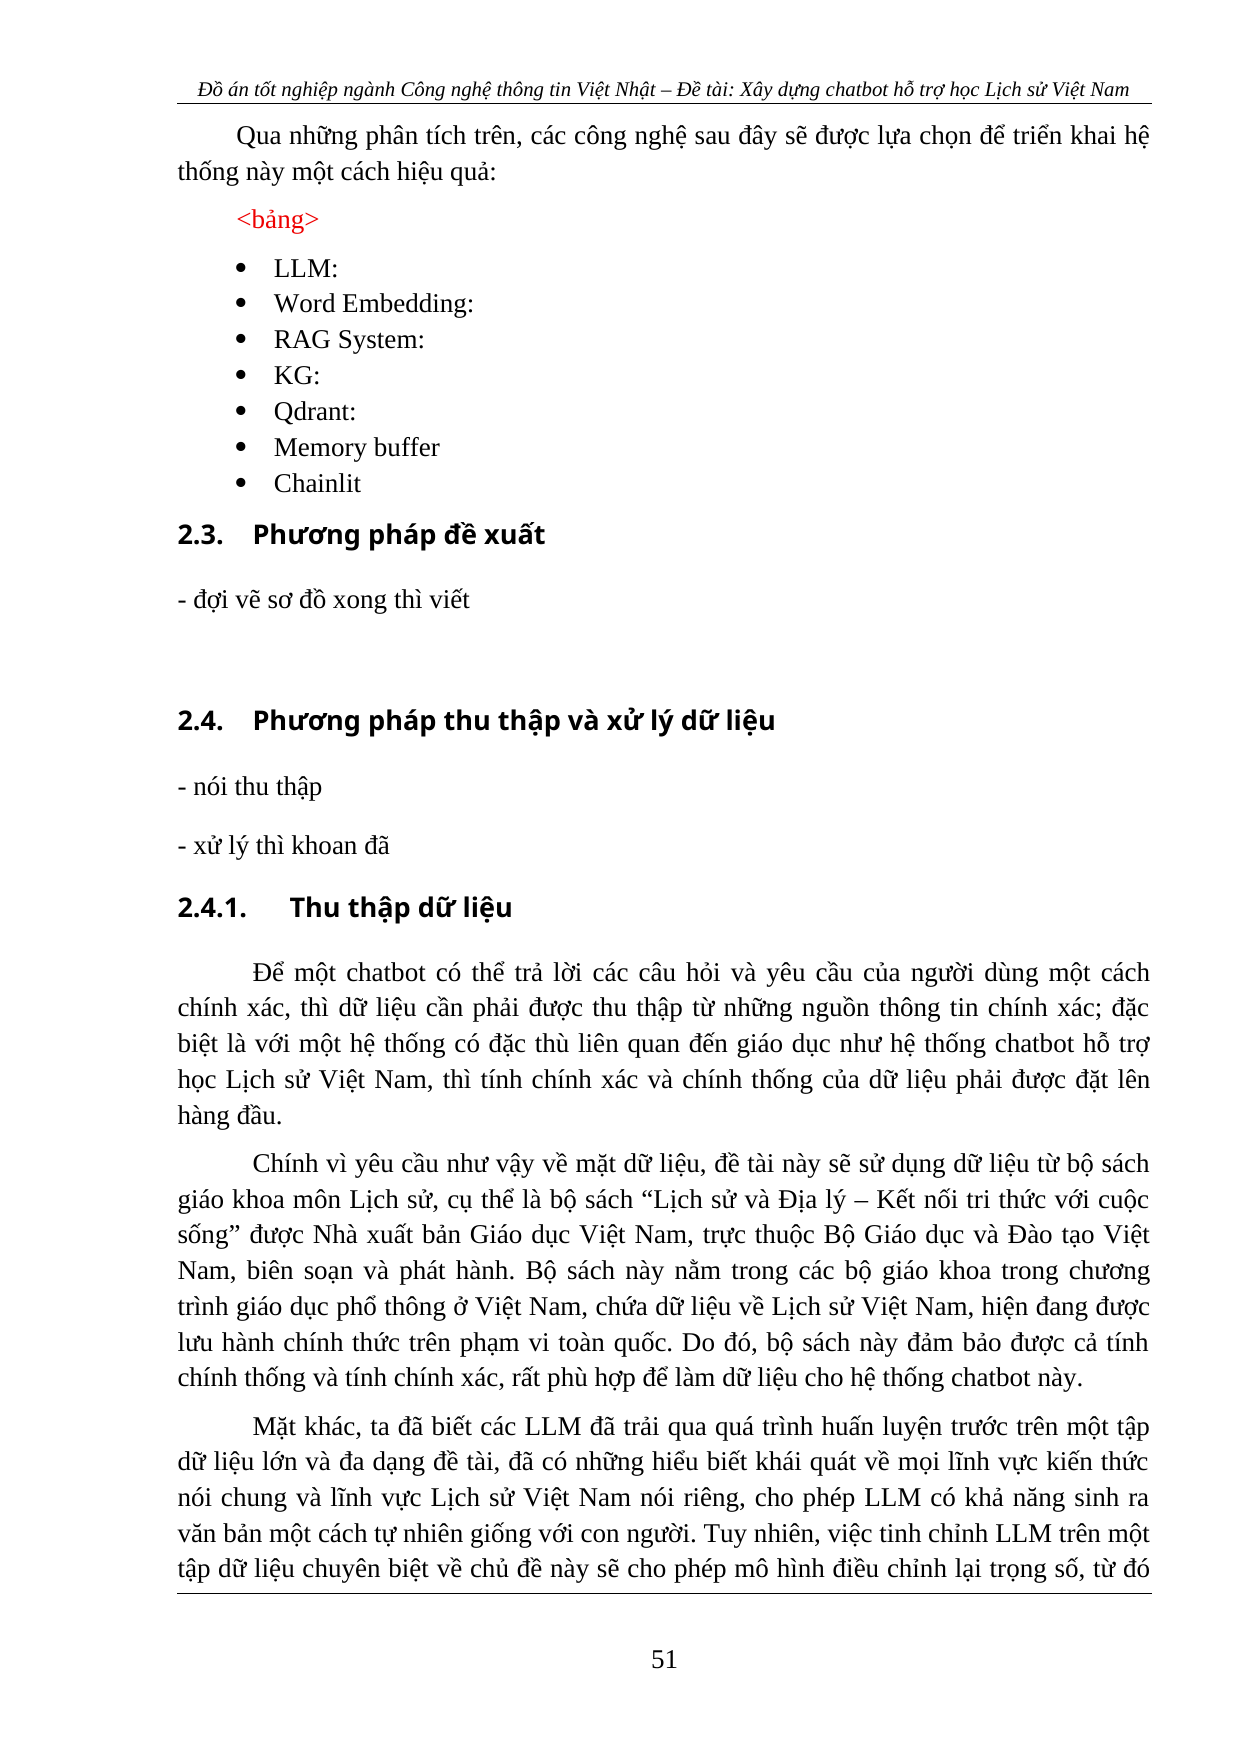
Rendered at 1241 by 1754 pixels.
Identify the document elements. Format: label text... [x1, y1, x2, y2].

list KG: [236, 359, 1152, 391]
text <bảng> [177, 203, 1152, 234]
list Chainlit [236, 467, 1152, 498]
text - xử lý thì khoan đã [177, 829, 1152, 860]
text - nói thu thập [177, 770, 1152, 801]
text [177, 1409, 1152, 1584]
text Để một chatbot có thể trả lời các câu hỏi và yêu cầu của người dùng một cách chính xác, thì dữ liệu cần phải được thu thập từ những nguồn thông tin chính xác; đặc biệt là với một hệ thống có đặc thù liên quan đến giáo dục như hệ thống chatbot hỗ trợ học Lịch sử Việt Nam, thì tính chính xác và chính thống của dữ liệu phải được đặt lên hàng đầu. [177, 956, 1152, 1130]
list LLM: [236, 252, 1152, 283]
text Qua những phân tích trên, các công nghệ sau đây sẽ được lựa chọn để triển khai hệ thống này một cách hiệu quả: [177, 119, 1152, 186]
text Chính vì yêu cầu như vậy về mặt dữ liệu, đề tài này sẽ sử dụng dữ liệu từ bộ sách giáo khoa môn Lịch sử, cụ thể là bộ sách “Lịch sử và Địa lý – Kết nối tri thức với cuộc sống” được Nhà xuất bản Giáo dục Việt Nam, trực thuộc Bộ Giáo dục và Đào tạo Việt Nam, biên soạn và phát hành. Bộ sách này nằm trong các bộ giáo khoa trong chương trình giáo dục phổ thông ở Việt Nam, chứa dữ liệu về Lịch sử Việt Nam, hiện đang được lưu hành chính thức trên phạm vi toàn quốc. Do đó, bộ sách này đảm bảo được cả tính chính thống và tính chính xác, rất phù hợp để làm dữ liệu cho hệ thống chatbot này. [177, 1147, 1152, 1392]
subtitle Phương pháp thu thập và xử lý dữ liệu [177, 702, 1152, 739]
subtitle Phương pháp đề xuất [177, 516, 1152, 553]
list Memory buffer [236, 431, 1152, 463]
list Word Embedding: [236, 288, 1152, 319]
list RAG System: [236, 323, 1152, 355]
text - đợi vẽ sơ đồ xong thì viết [177, 583, 1152, 615]
list Qdrant: [236, 395, 1152, 427]
subtitle Thu thập dữ liệu [177, 888, 1152, 925]
